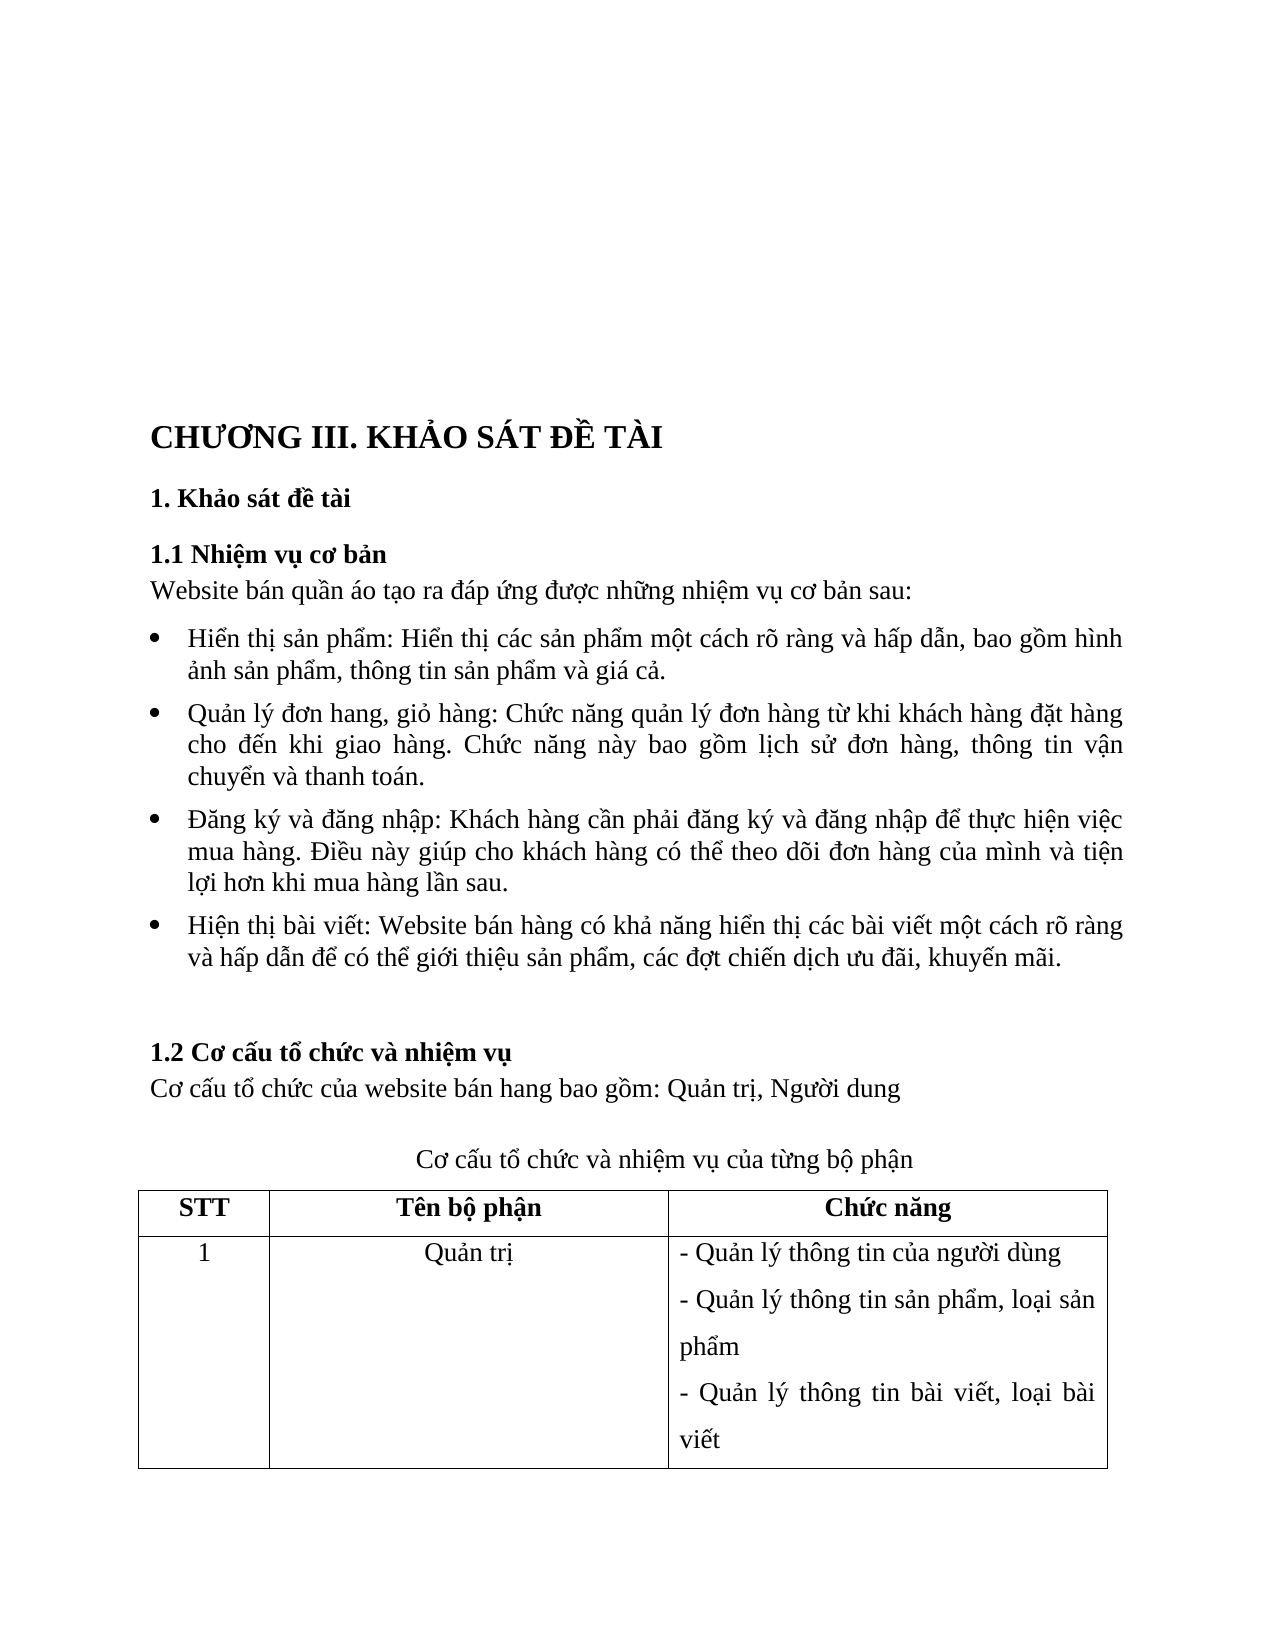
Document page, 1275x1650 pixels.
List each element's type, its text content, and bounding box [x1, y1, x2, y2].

table_header Tên bộ phận [270, 1191, 668, 1236]
subtitle 1.1 Nhiệm vụ cơ bản [150, 538, 1125, 570]
list Hiện thị bài viết: Website bán hàng có khả năng hiển thị các bài viết một cách rõ ràng và hấp dẫn để có thể giới thiệu sản phẩm, các đợt chiến dịch ưu đãi, khuyến mãi. [150, 909, 1125, 972]
subtitle CHƯƠNG III. KHẢO SÁT ĐỀ TÀI [150, 417, 1125, 455]
list Đăng ký và đăng nhập: Khách hàng cần phải đăng ký và đăng nhập để thực hiện việc mua hàng. Điều này giúp cho khách hàng có thể theo dõi đơn hàng của mình và tiện lợi hơn khi mua hàng lần sau. [150, 803, 1125, 897]
subtitle 1. Khảo sát đề tài [150, 482, 1125, 513]
text Cơ cấu tổ chức và nhiệm vụ của từng bộ phận [150, 1143, 1125, 1175]
subtitle 1.2 Cơ cấu tổ chức và nhiệm vụ [150, 1036, 1125, 1067]
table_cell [669, 1237, 1107, 1467]
table_cell 1 [139, 1237, 269, 1467]
text Cơ cấu tổ chức của website bán hang bao gồm: Quản trị, Người dung [150, 1072, 1125, 1103]
list Hiển thị sản phẩm: Hiển thị các sản phẩm một cách rõ ràng và hấp dẫn, bao gồm hình ảnh sản phẩm, thông tin sản phẩm và giá cả. [150, 622, 1125, 685]
text Website bán quần áo tạo ra đáp ứng được những nhiệm vụ cơ bản sau: [150, 574, 1125, 605]
list Quản lý đơn hang, giỏ hàng: Chức năng quản lý đơn hàng từ khi khách hàng đặt hàng cho đến khi giao hàng. Chức năng này bao gồm lịch sử đơn hàng, thông tin vận chuyển và thanh toán. [150, 697, 1125, 791]
table_header Chức năng [669, 1191, 1107, 1236]
table_cell Quản trị [270, 1237, 668, 1467]
table_header STT [139, 1191, 269, 1236]
